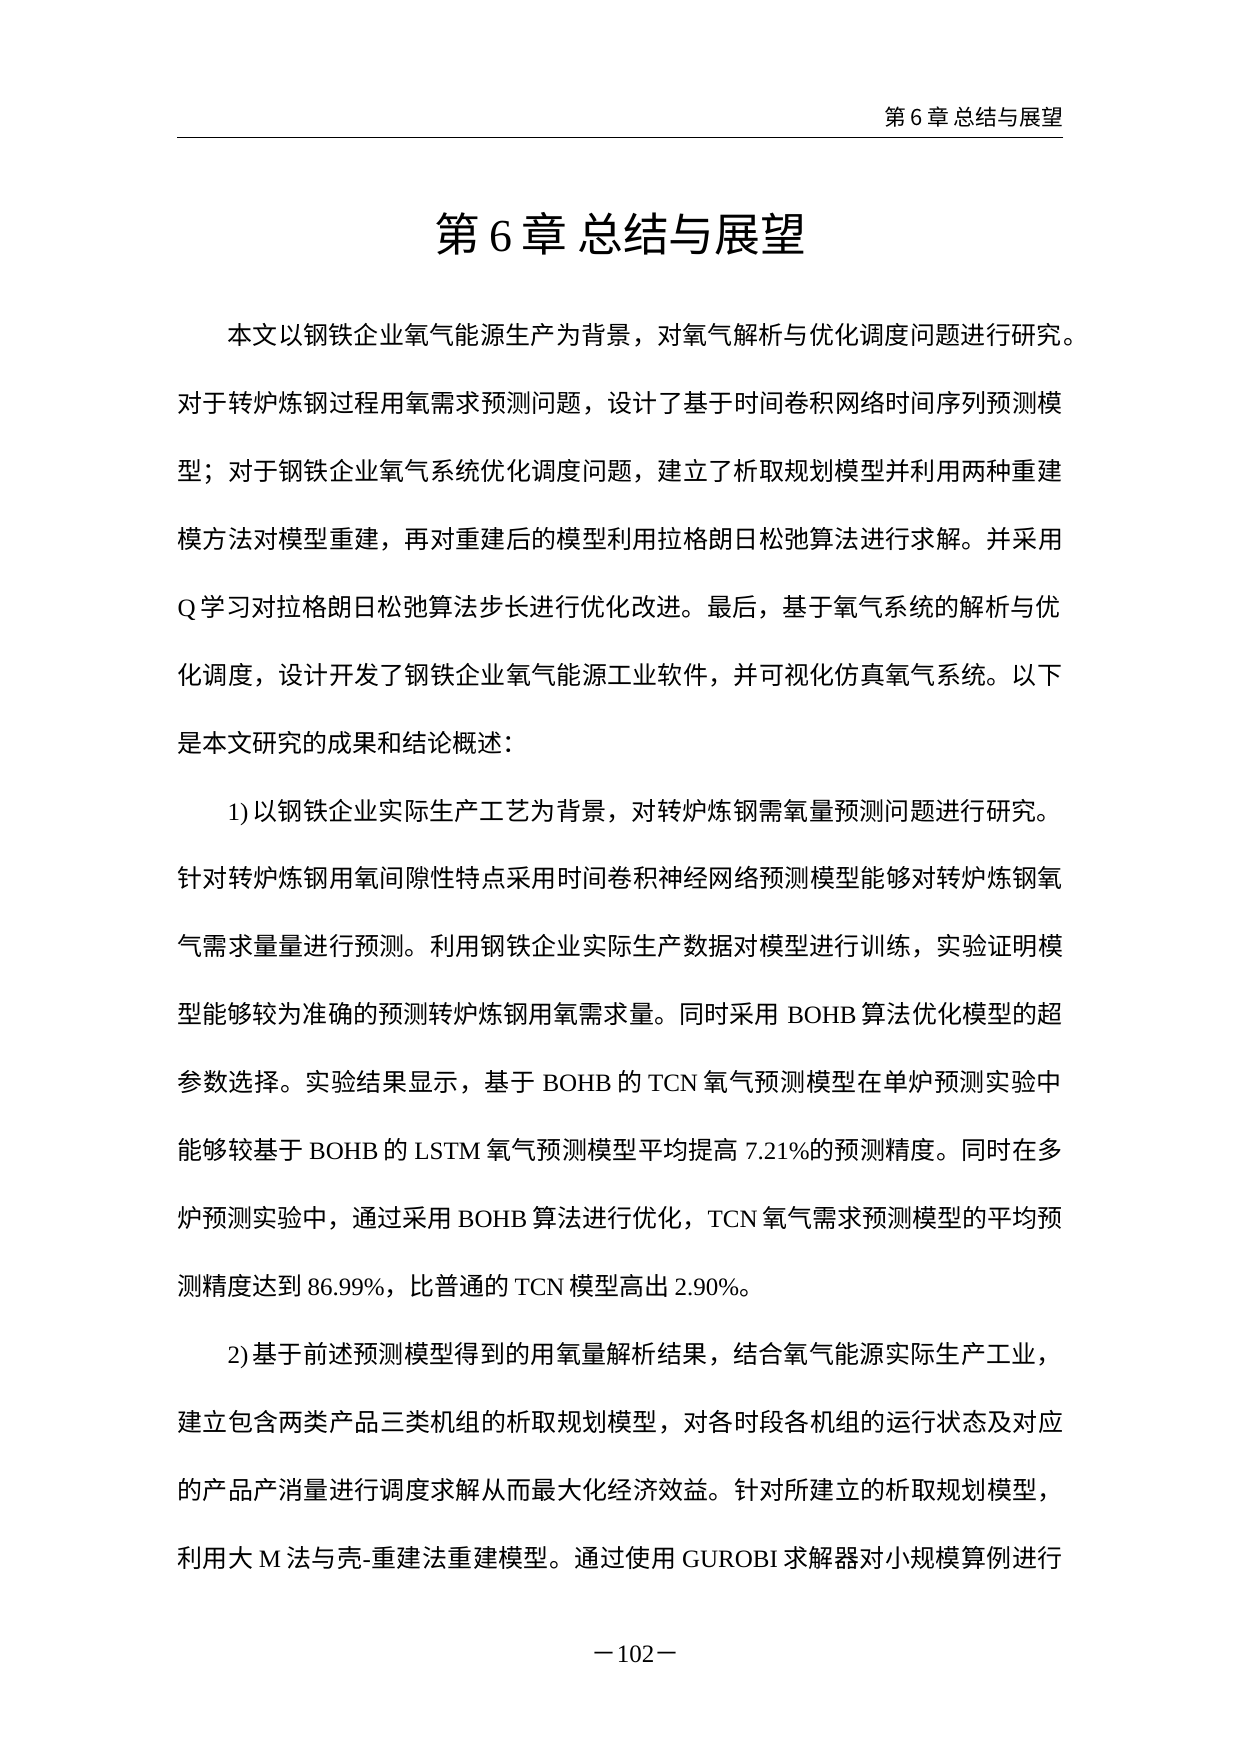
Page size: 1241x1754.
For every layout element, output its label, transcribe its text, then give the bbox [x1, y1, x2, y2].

subtitle 第6章 总结与展望 [177, 198, 1063, 266]
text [177, 1318, 1063, 1590]
text 本文以钢铁企业氧气能源生产为背景，对氧气解析与优化调度问题进行研究。对于转炉炼钢过程用氧需求预测问题，设计了基于时间卷积网络时间序列预测模型；对于钢铁企业氧气系统优化调度问题，建立了析取规划模型并利用两种重建模方法对模型重建，再对重建后的模型利用拉格朗日松弛算法进行求解。并采用Q学习对拉格朗日松弛算法步长进行优化改进。最后，基于氧气系统的解析与优化调度，设计开发了钢铁企业氧气能源工业软件，并可视化仿真氧气系统。以下是本文研究的成果和结论概述： [177, 300, 1063, 775]
text 1) 以钢铁企业实际生产工艺为背景，对转炉炼钢需氧量预测问题进行研究。针对转炉炼钢用氧间隙性特点采用时间卷积神经网络预测模型能够对转炉炼钢氧气需求量量进行预测。利用钢铁企业实际生产数据对模型进行训练，实验证明模型能够较为准确的预测转炉炼钢用氧需求量。同时采用BOHB算法优化模型的超参数选择。实验结果显示，基于BOHB的TCN氧气预测模型在单炉预测实验中能够较基于BOHB的LSTM氧气预测模型平均提高7.21%的预测精度。同时在多炉预测实验中，通过采用BOHB算法进行优化，TCN氧气需求预测模型的平均预测精度达到86.99%，比普通的TCN模型高出2.90%。 [177, 775, 1063, 1318]
